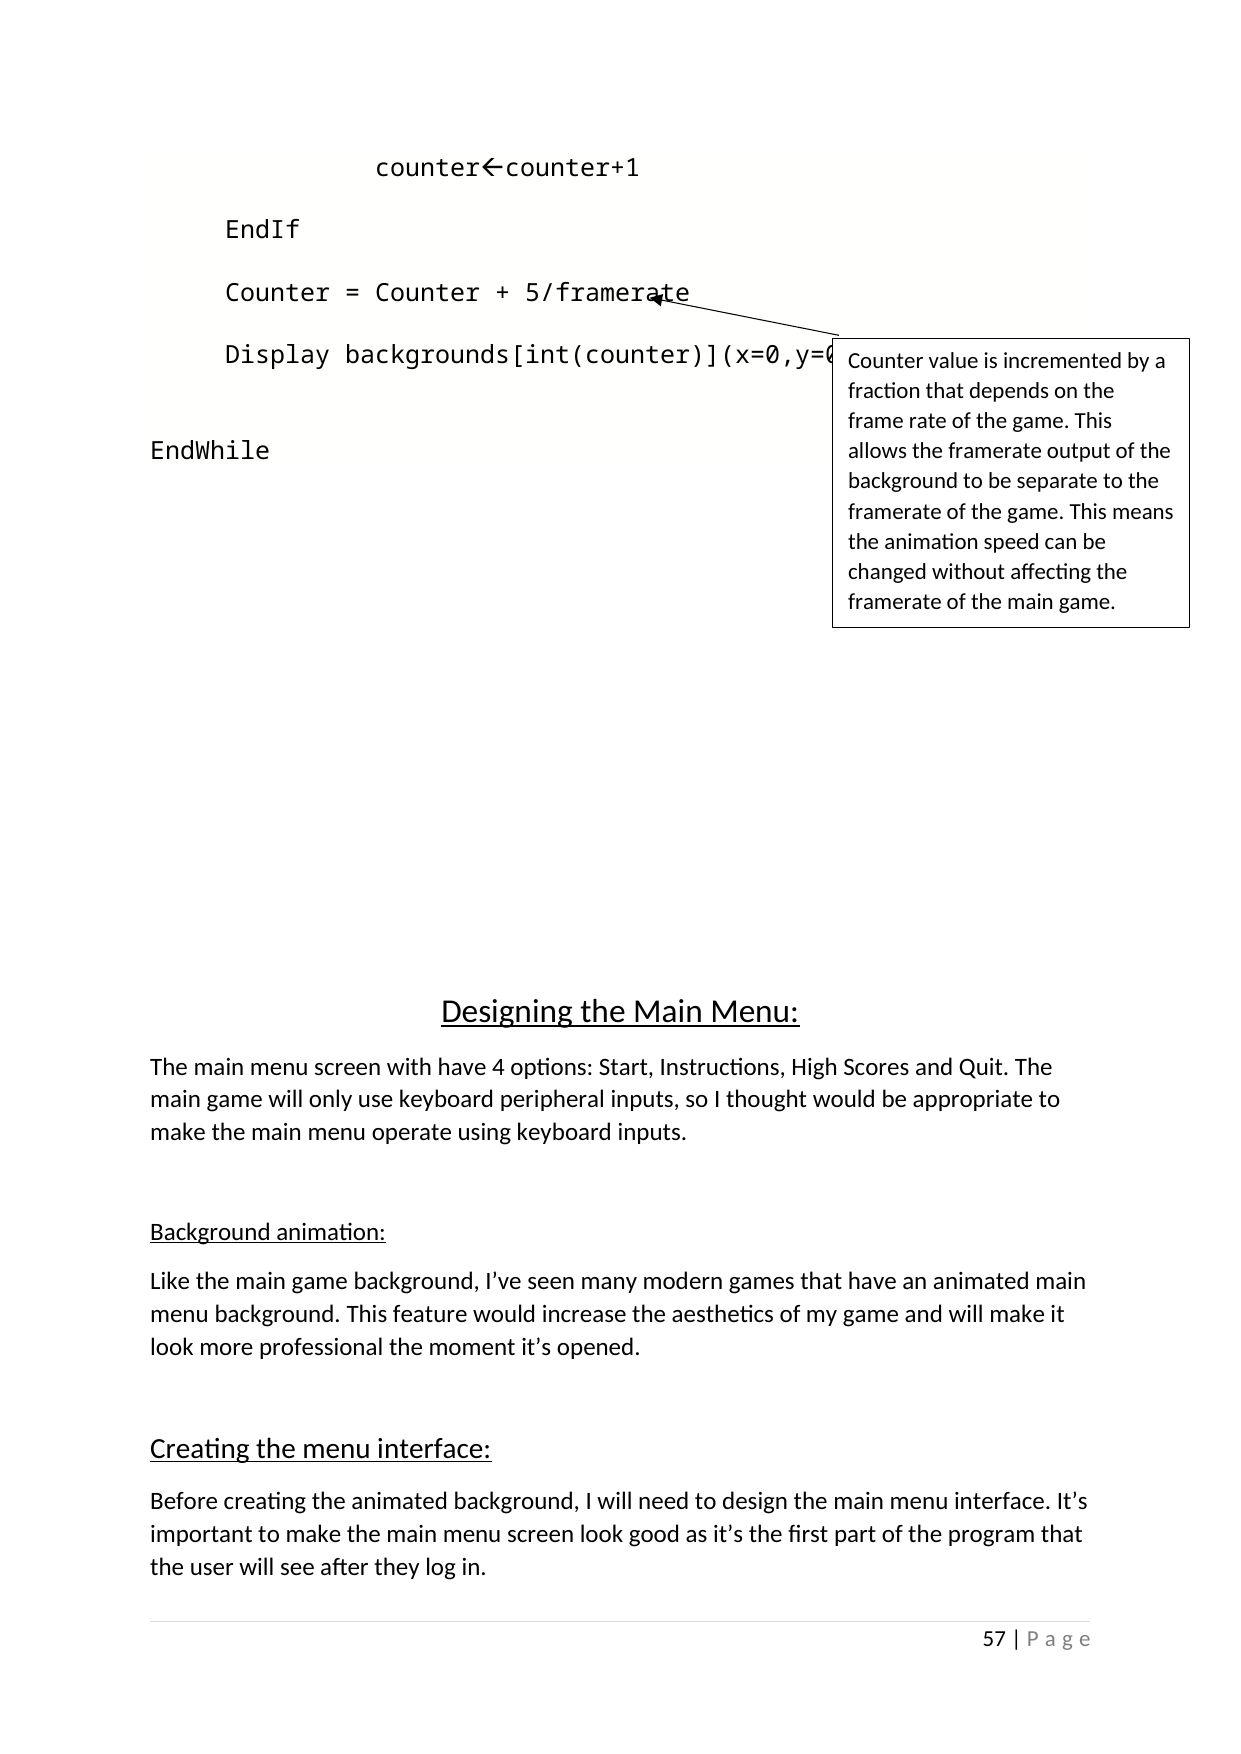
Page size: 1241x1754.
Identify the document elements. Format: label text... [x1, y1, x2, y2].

text Before creating the animated background, I will need to design the main menu interface. It’s important to make the main menu screen look good as it’s the first part of the program that the user will see after they log in. [150, 1485, 1090, 1582]
text Counter = Counter + 5/framerate [150, 274, 1090, 308]
text Designing the Main Menu: [150, 990, 1090, 1031]
text The main menu screen with have 4 options: Start, Instructions, High Scores and Quit. The main game will only use keyboard peripheral inputs, so I thought would be appropriate to make the main menu operate using keyboard inputs. [150, 1051, 1090, 1147]
text EndWhile [150, 432, 832, 466]
text Background animation: [150, 1216, 1090, 1246]
text EndIf [150, 212, 1090, 246]
text Display backgrounds[int(counter)](x=0,y=0) [150, 336, 1090, 370]
text Creating the menu interface: [150, 1430, 1090, 1466]
text countercounter+1 [150, 150, 1090, 184]
text Like the main game background, I’ve seen many modern games that have an animated main menu background. This feature would increase the aesthetics of my game and will make it look more professional the moment it’s opened. [150, 1265, 1090, 1362]
